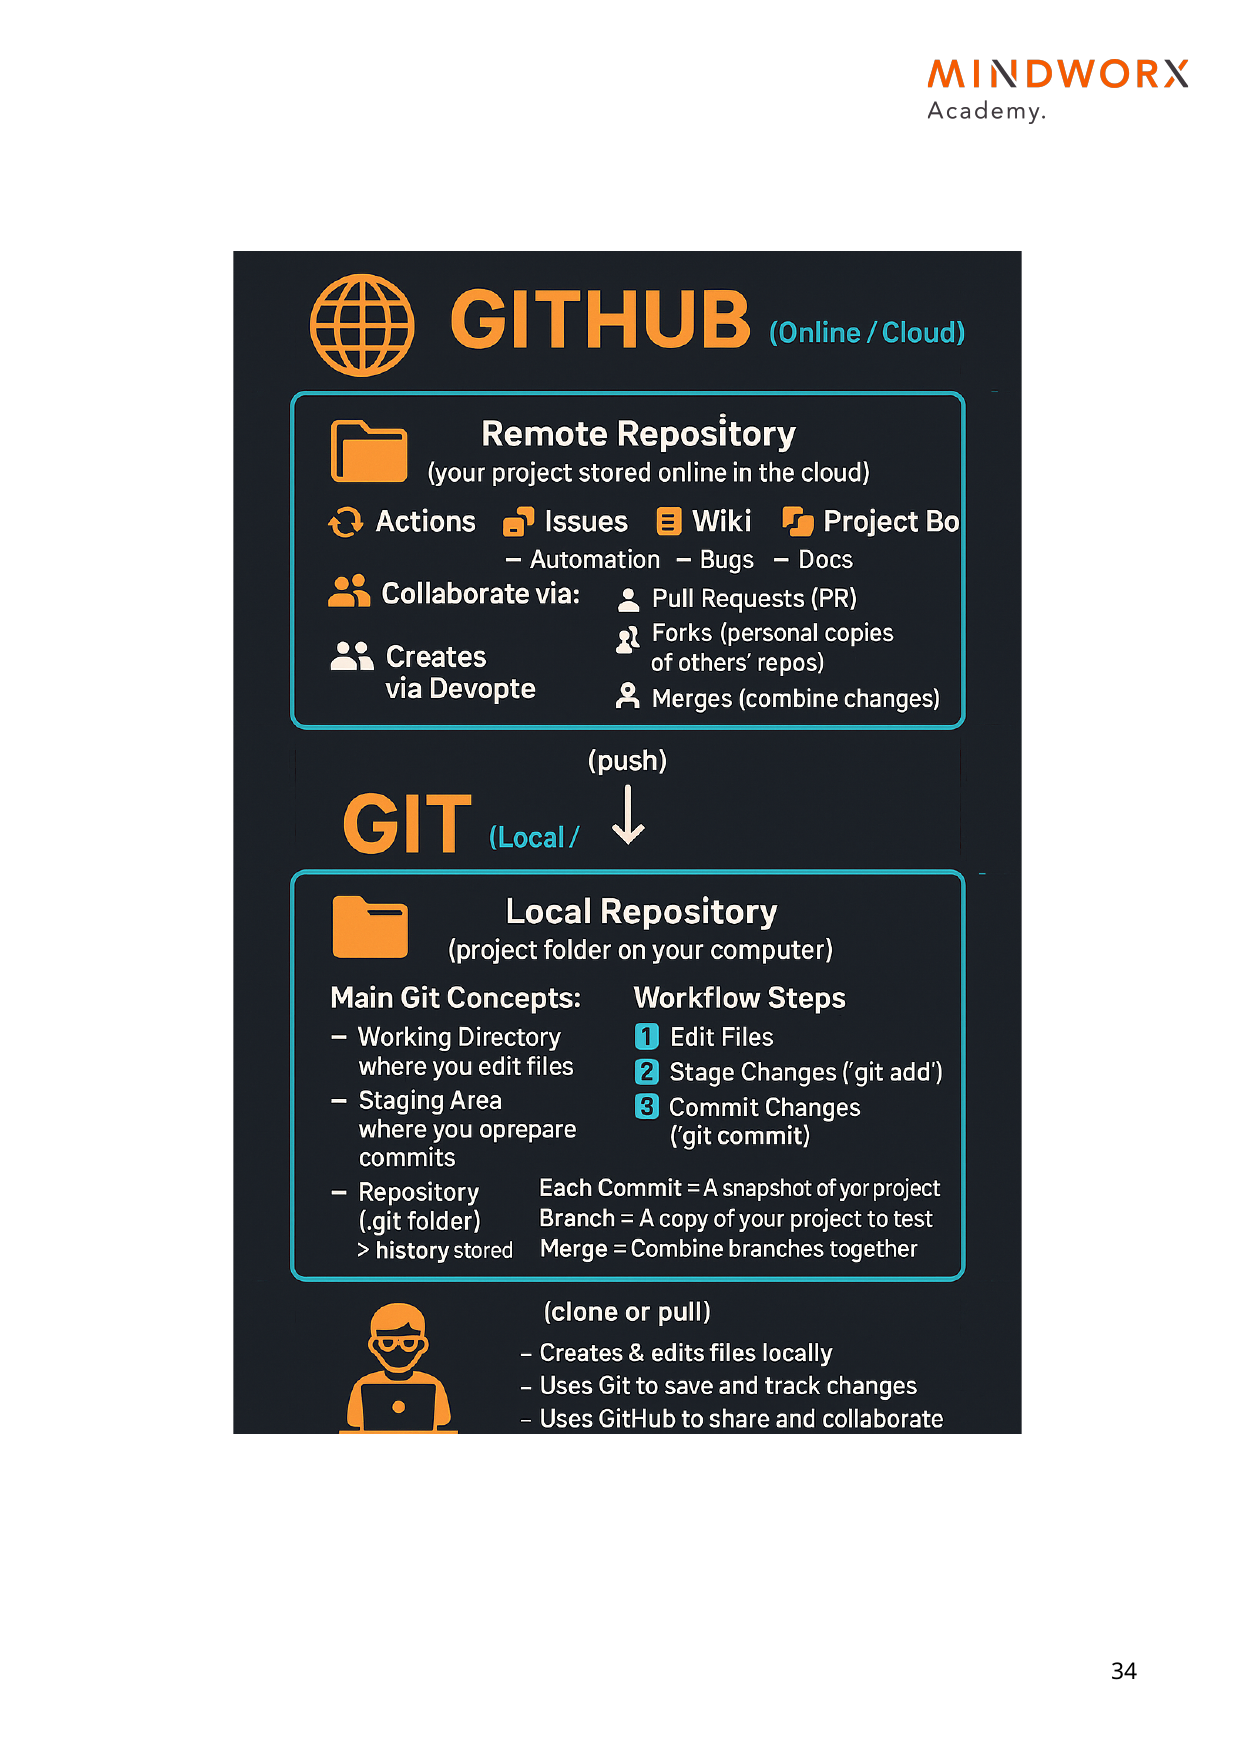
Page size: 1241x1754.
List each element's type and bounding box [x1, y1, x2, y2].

picture [927, 59, 1189, 124]
picture [233, 251, 1022, 1434]
